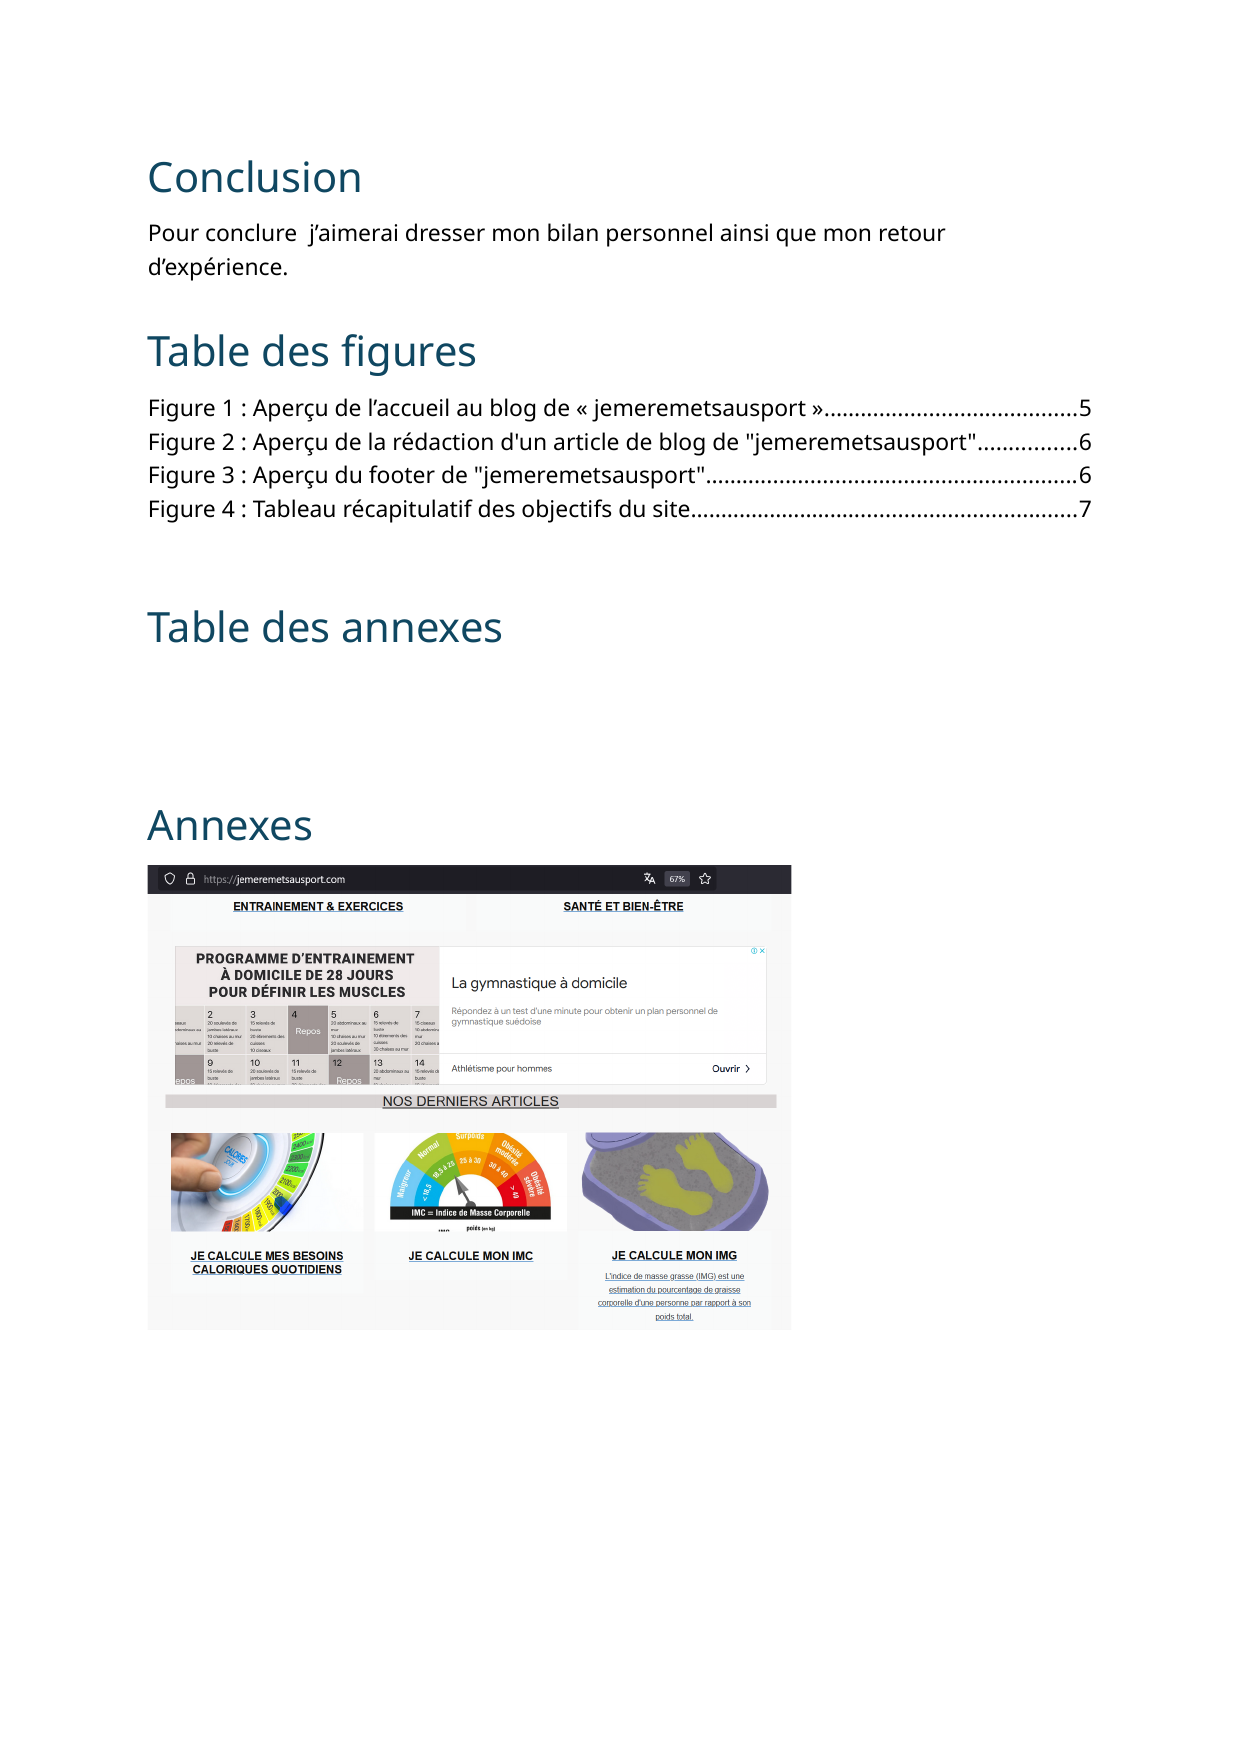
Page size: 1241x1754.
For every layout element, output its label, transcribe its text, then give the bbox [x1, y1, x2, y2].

subtitle Table des annexes [148, 598, 1093, 655]
subtitle Table des figures [148, 322, 1093, 379]
subtitle Conclusion [148, 148, 1093, 204]
text Figure 1 : Aperçu de l’accueil au blog de « jemeremetsausport » 5 [148, 392, 1093, 423]
text Pour conclure j’aimerai dresser mon bilan personnel ainsi que mon retour d’expérience. [148, 217, 1093, 282]
subtitle Annexes [148, 796, 1093, 852]
text Figure 3 : Aperçu du footer de "jemeremetsausport" 6 [148, 459, 1093, 491]
text Figure 2 : Aperçu de la rédaction d'un article de blog de "jemeremetsausport" 6 [148, 426, 1093, 457]
text Figure 4 : Tableau récapitulatif des objectifs du site 7 [148, 493, 1093, 524]
picture [147, 865, 792, 1330]
